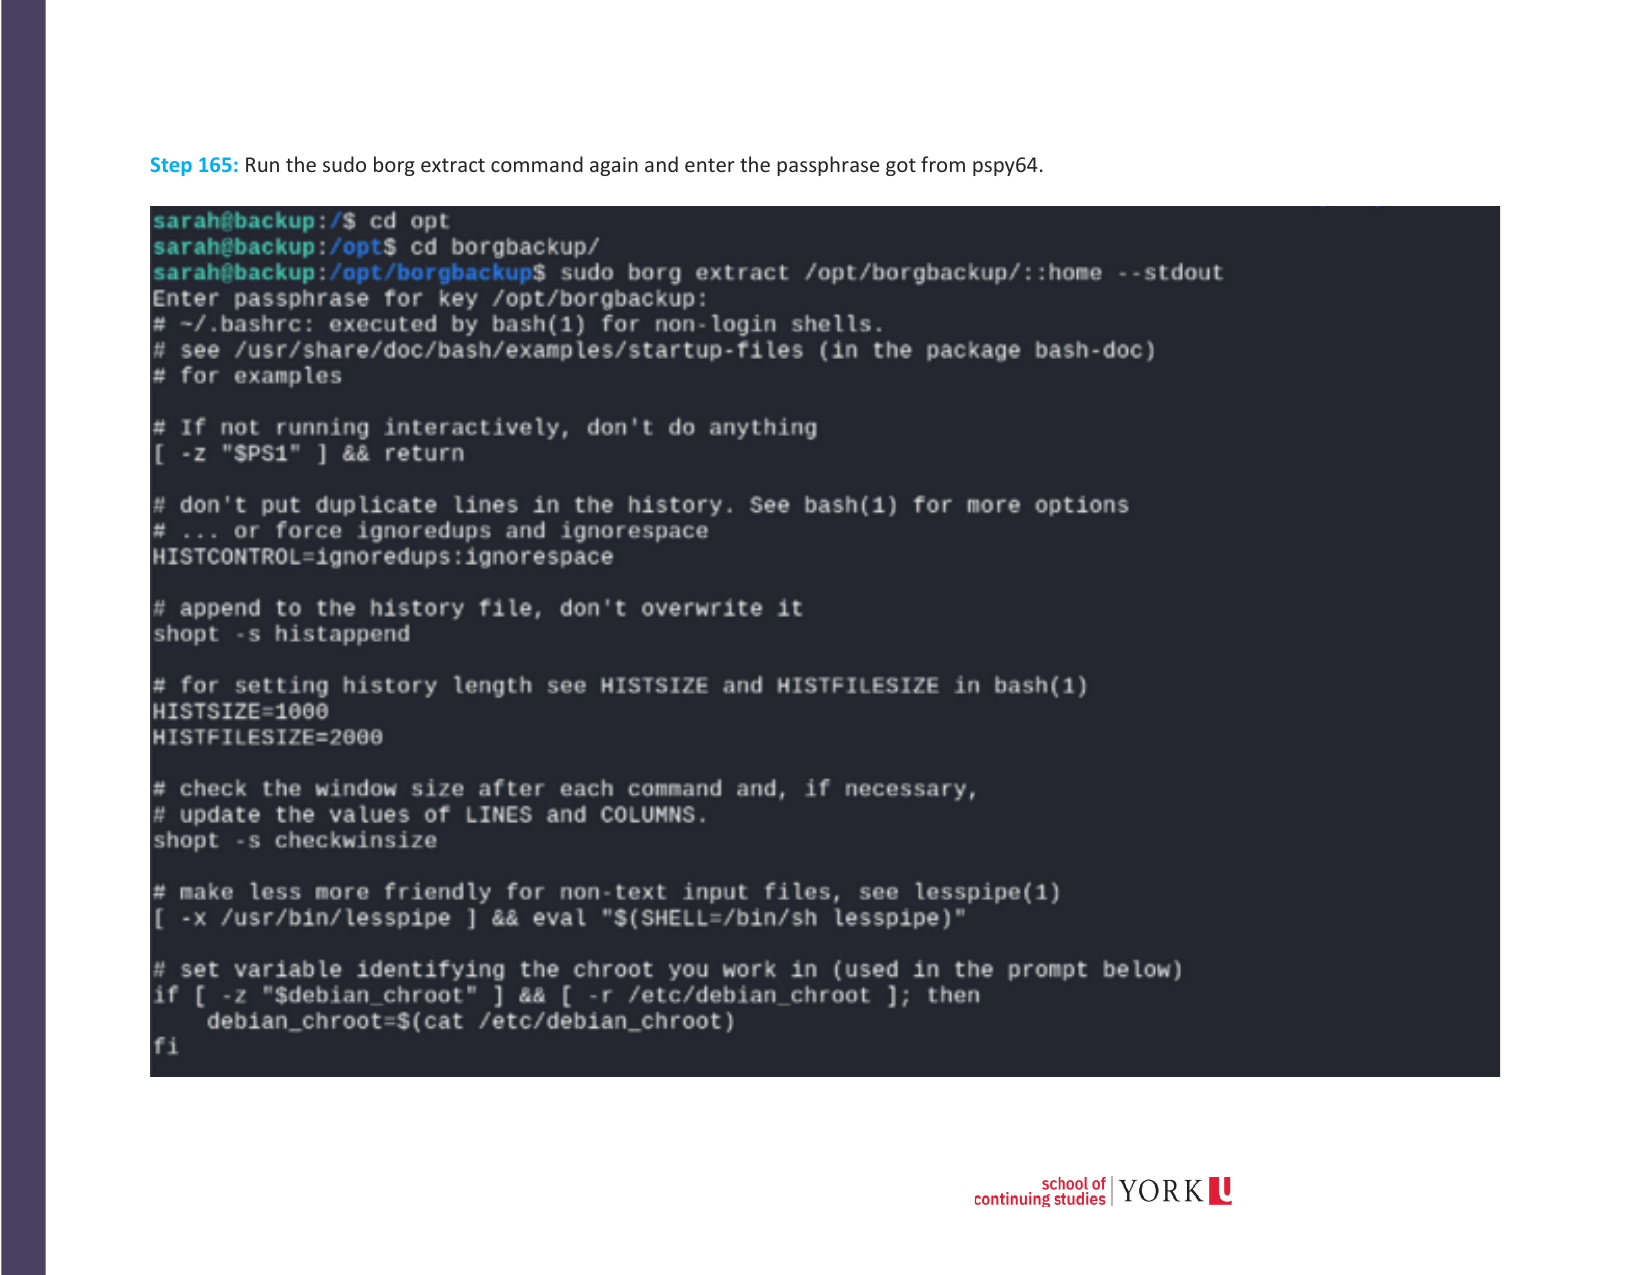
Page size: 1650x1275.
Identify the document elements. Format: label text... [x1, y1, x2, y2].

text Step 165: Run the sudo borg extract command again and enter the passphrase got from pspy64. [150, 150, 1500, 178]
picture [150, 206, 1500, 1077]
